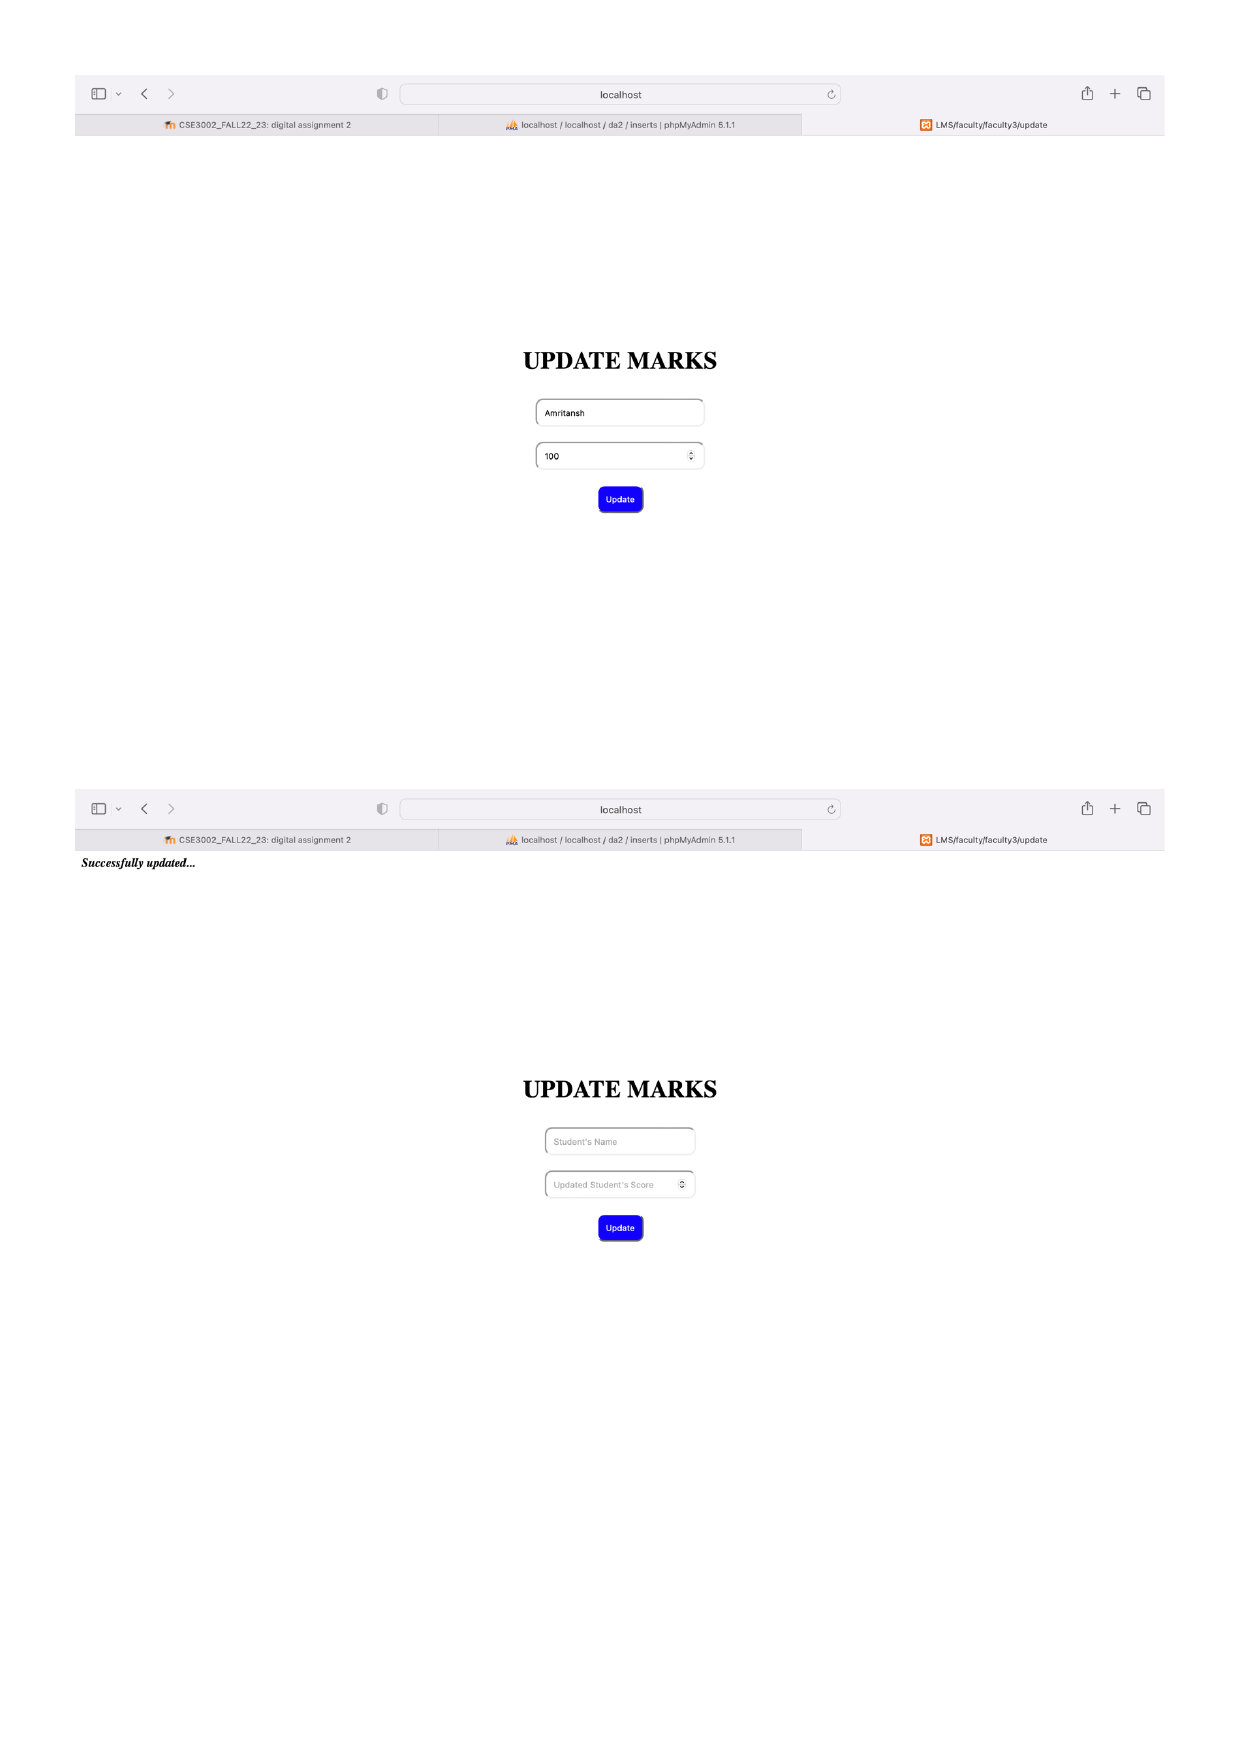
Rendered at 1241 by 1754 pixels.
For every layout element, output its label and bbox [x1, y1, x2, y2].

picture [75, 75, 1165, 756]
picture [75, 789, 1165, 1471]
